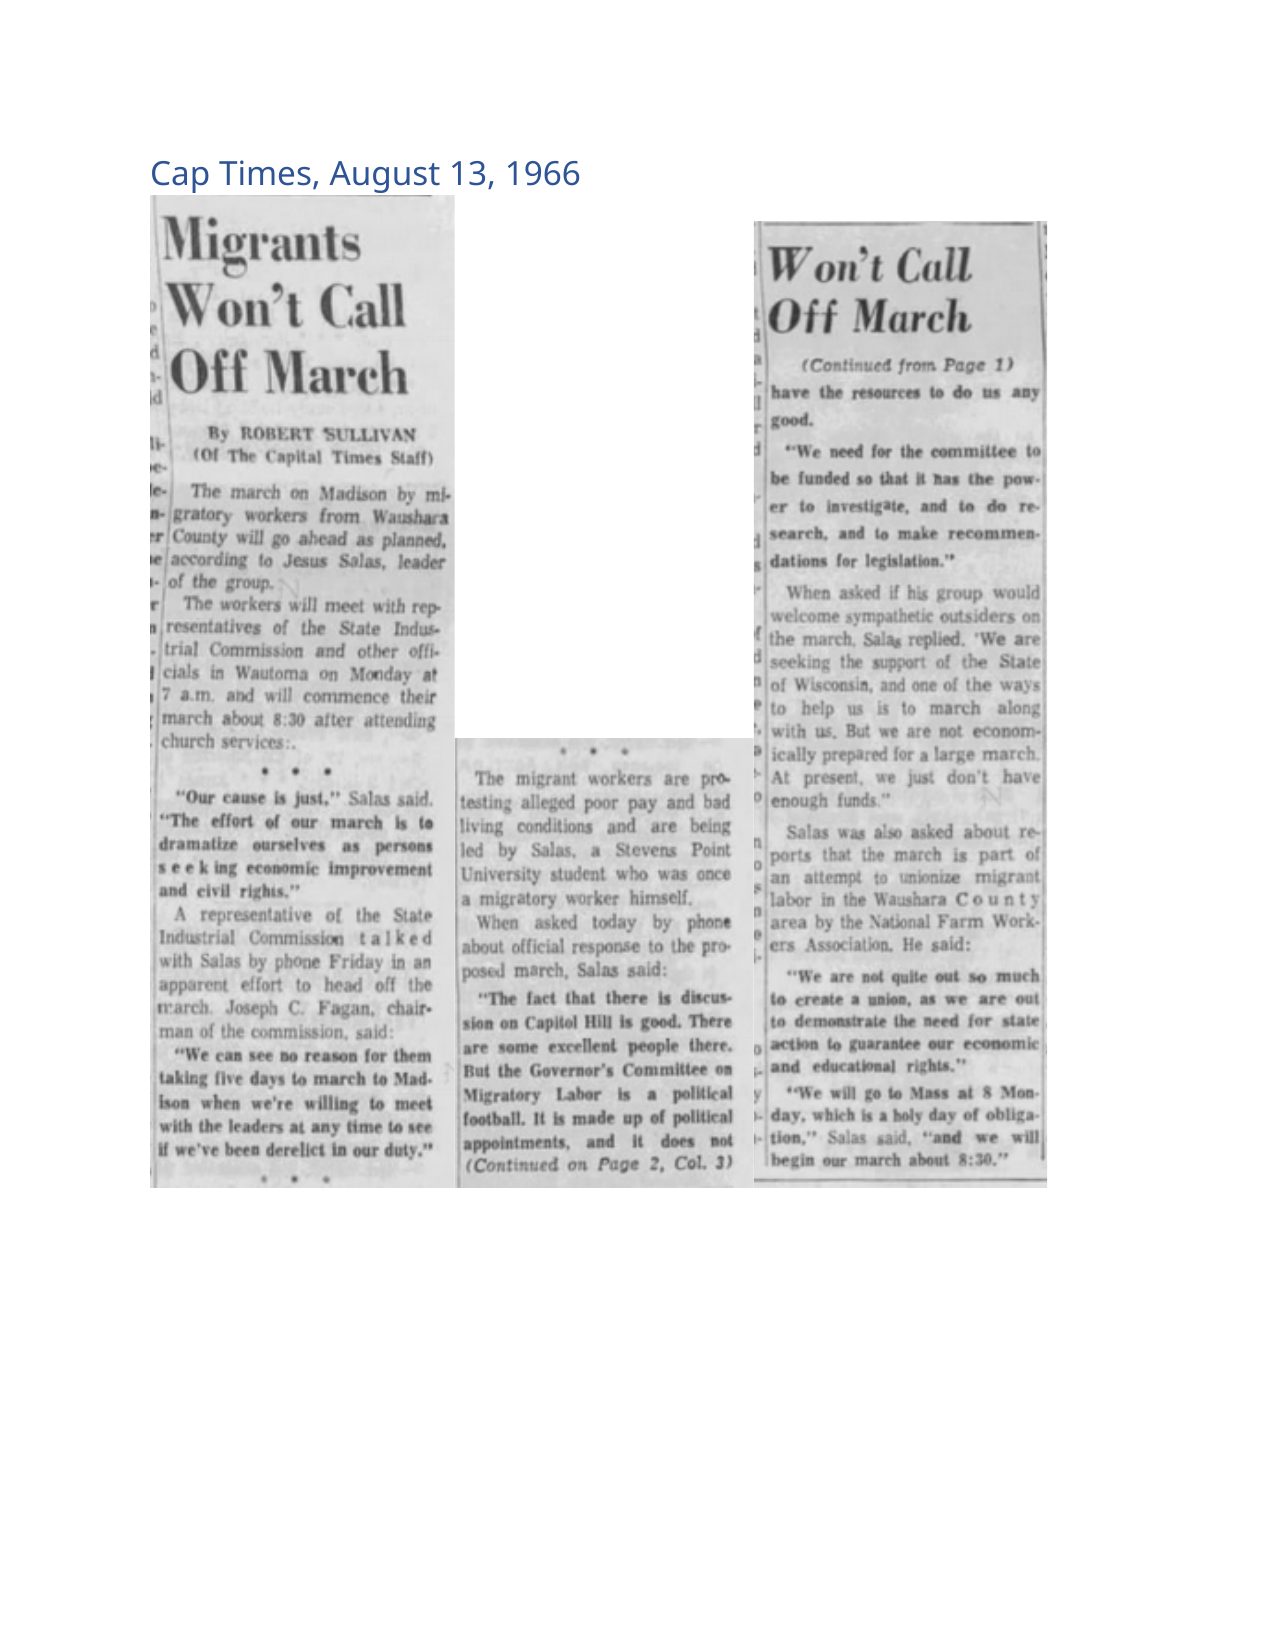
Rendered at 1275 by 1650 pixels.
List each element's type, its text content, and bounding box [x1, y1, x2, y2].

subtitle Cap Times, August 13, 1966 [150, 150, 1125, 195]
picture [150, 195, 1048, 1188]
